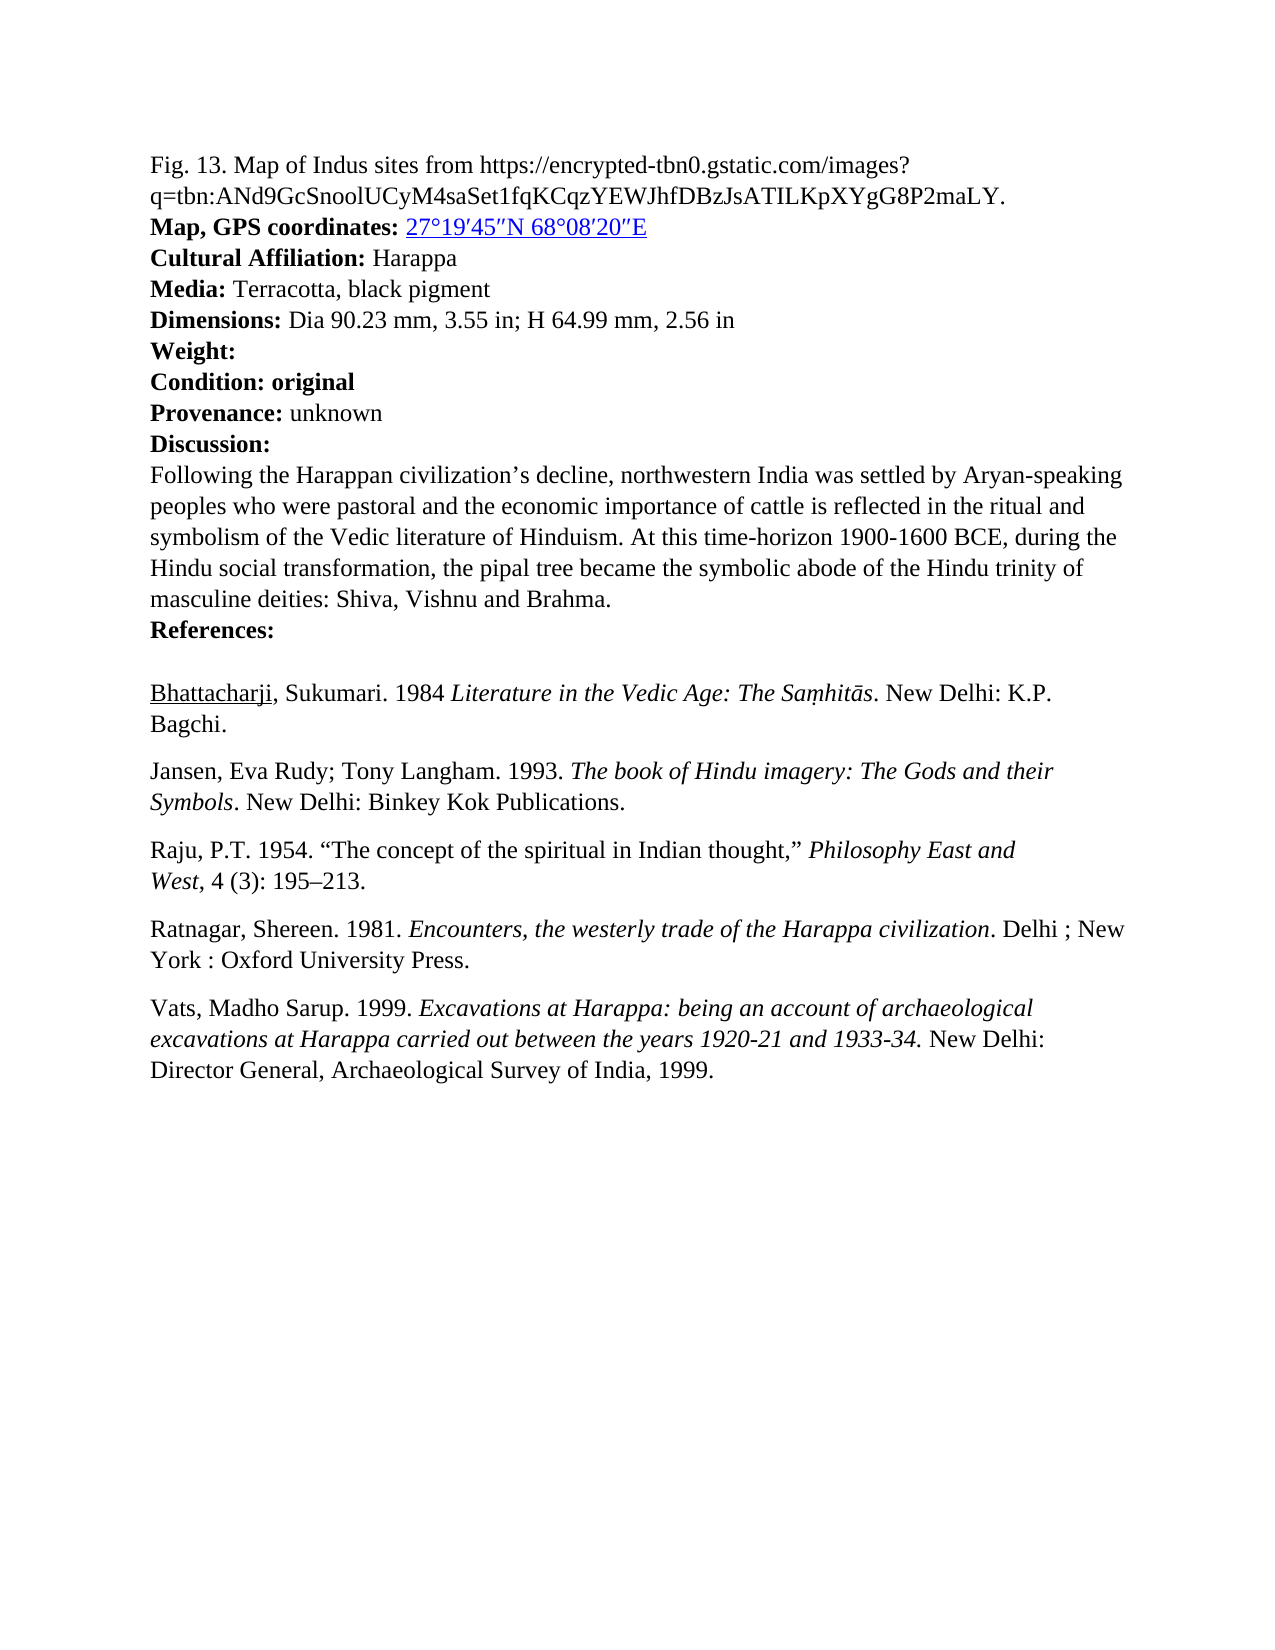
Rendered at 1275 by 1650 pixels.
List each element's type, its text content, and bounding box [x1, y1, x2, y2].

text Jansen, Eva Rudy; Tony Langham. 1993. The book of Hindu imagery: The Gods and their Symbols. New Delhi: Binkey Kok Publications. [150, 756, 1125, 816]
text Fig. 13. Map of Indus sites from https://encrypted-tbn0.gstatic.com/images?q=tbn:ANd9GcSnoolUCyM4saSet1fqKCqzYEWJhfDBzJsATILKpXYgG8P2maLY. [150, 150, 1125, 210]
text Following the Harappan civilization’s decline, northwestern India was settled by Aryan-speaking peoples who were pastoral and the economic importance of cattle is reflected in the ritual and symbolism of the Vedic literature of Hinduism. At this time-horizon 1900-1600 BCE, during the Hindu social transformation, the pipal tree became the symbolic abode of the Hindu trinity of masculine deities: Shiva, Vishnu and Brahma. [150, 460, 1125, 613]
text References: [150, 616, 1125, 644]
text Vats, Madho Sarup. 1999. Excavations at Harappa: being an account of archaeological excavations at Harappa carried out between the years 1920-21 and 1933-34. New Delhi: Director General, Archaeological Survey of India, 1999. [150, 993, 1125, 1083]
text Media: Terracotta, black pigment [150, 274, 1125, 303]
text Raju, P.T. 1954. “The concept of the spiritual in Indian thought,” Philosophy East and West, 4 (3): 195–213. [150, 835, 1125, 895]
text Provenance: unknown [150, 398, 1125, 427]
text Bhattacharji, Sukumari. 1984 Literature in the Vedic Age: The Saṃhitās. New Delhi: K.P. Bagchi. [150, 678, 1125, 737]
text Map, GPS coordinates: 27°19′45″N 68°08′20″E [150, 212, 1125, 241]
text Weight: [150, 336, 1125, 365]
text Cultural Affiliation: Harappa [150, 243, 1125, 272]
text Dimensions: Dia 90.23 mm, 3.55 in; H 64.99 mm, 2.56 in [150, 305, 1125, 334]
text Ratnagar, Shereen. 1981. Encounters, the westerly trade of the Harappa civilization. Delhi ; New York : Oxford University Press. [150, 914, 1125, 974]
text Condition: original [150, 367, 1125, 396]
text Discussion: [150, 429, 1125, 458]
